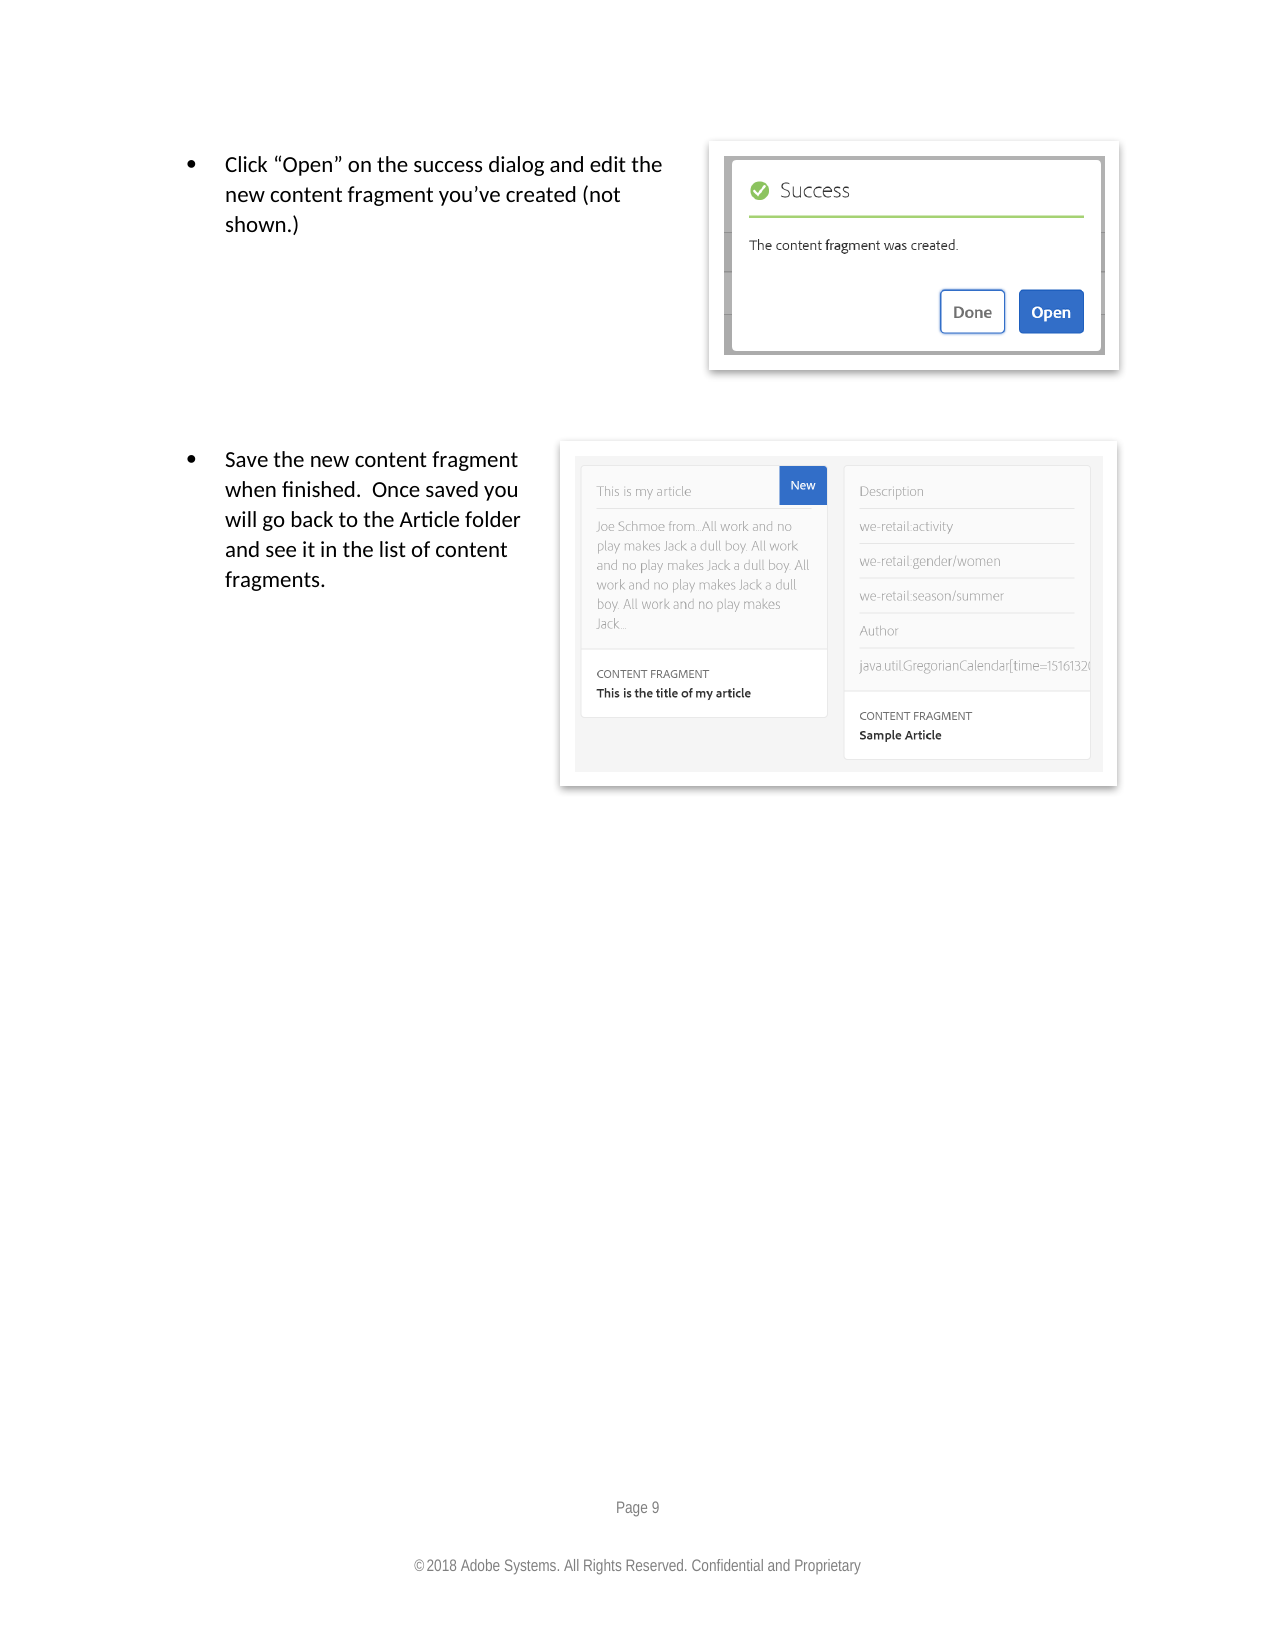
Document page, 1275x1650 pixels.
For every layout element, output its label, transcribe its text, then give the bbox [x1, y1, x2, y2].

list Save the new content fragment when finished. Once saved you will go back to the Article folder and see it in the list of content fragments. [187, 445, 556, 594]
picture [575, 456, 1103, 772]
picture [724, 156, 1105, 355]
list Click “Open” on the success dialog and edit the new content fragment you’ve created (not shown.) [187, 150, 704, 238]
